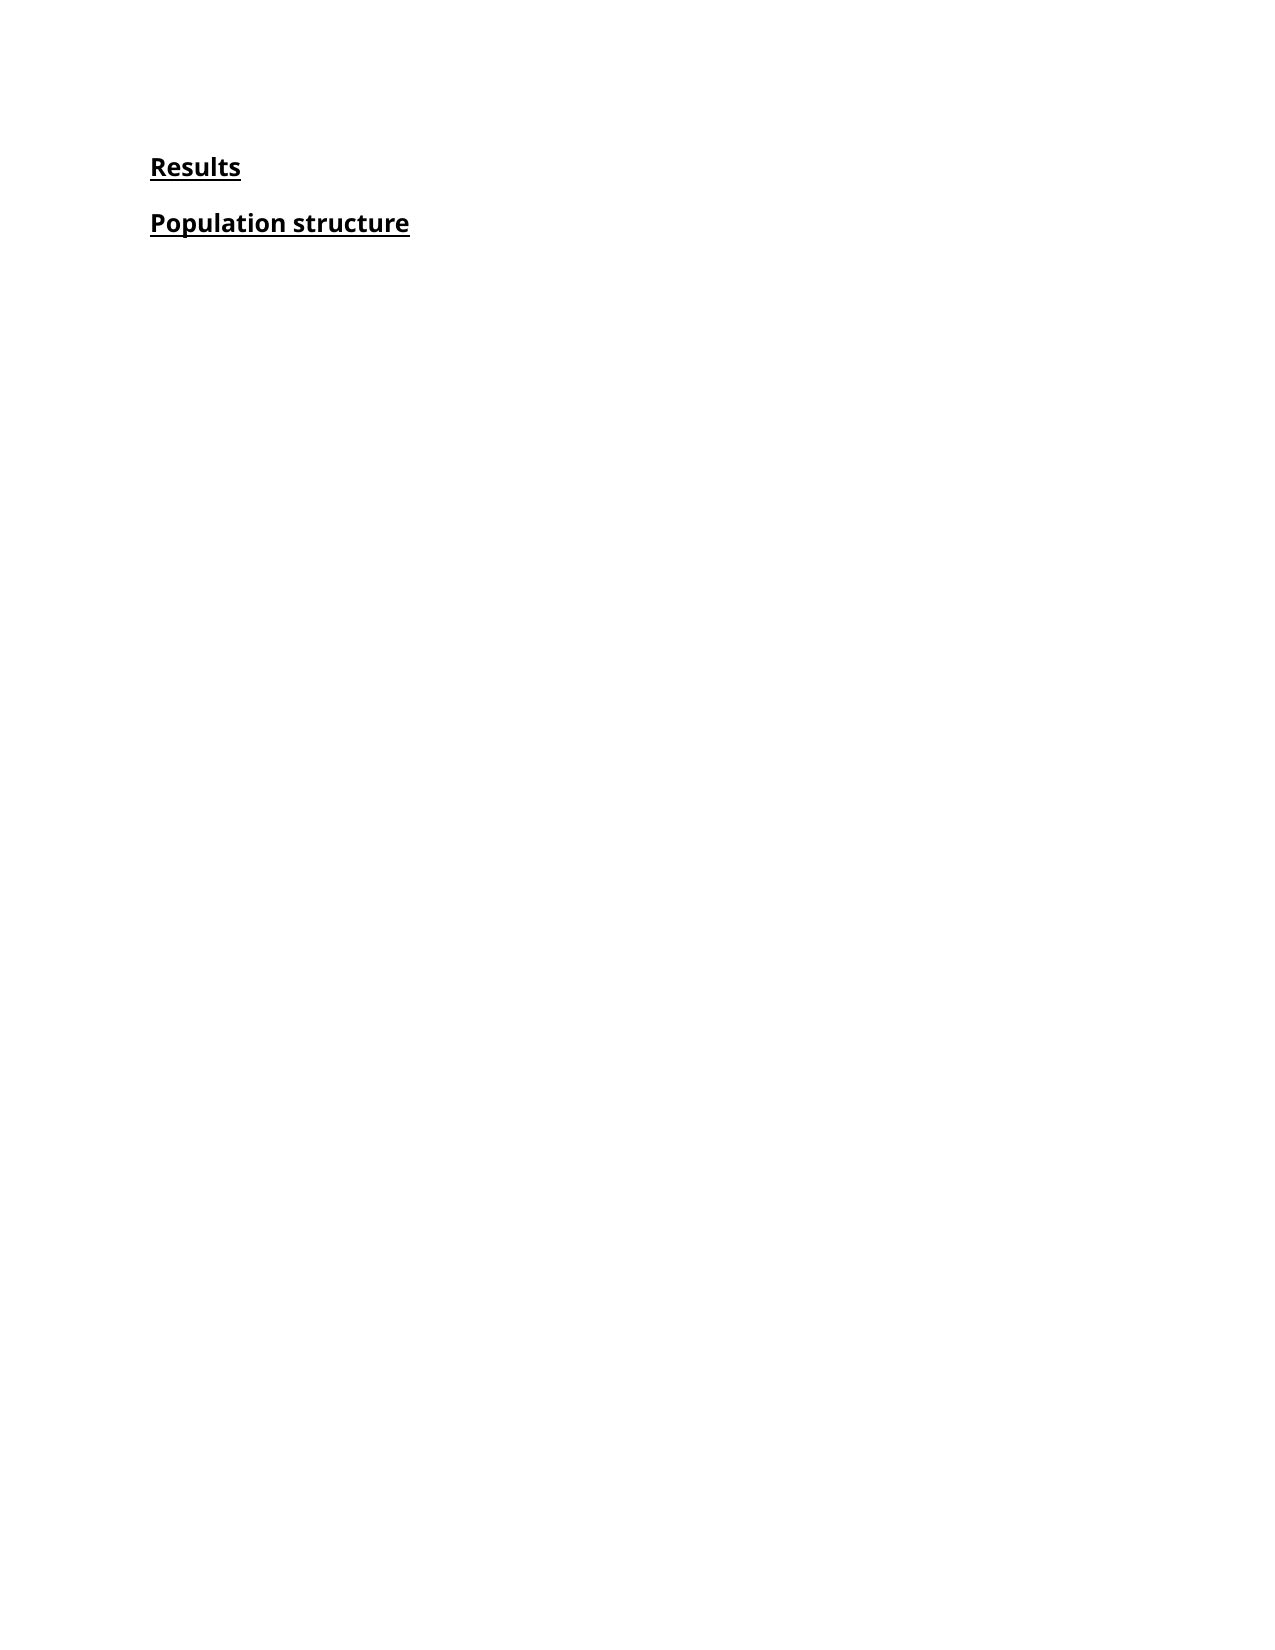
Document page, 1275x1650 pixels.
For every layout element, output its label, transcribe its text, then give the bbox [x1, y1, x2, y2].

text Results [150, 150, 1125, 184]
text Population structure [150, 206, 1125, 240]
